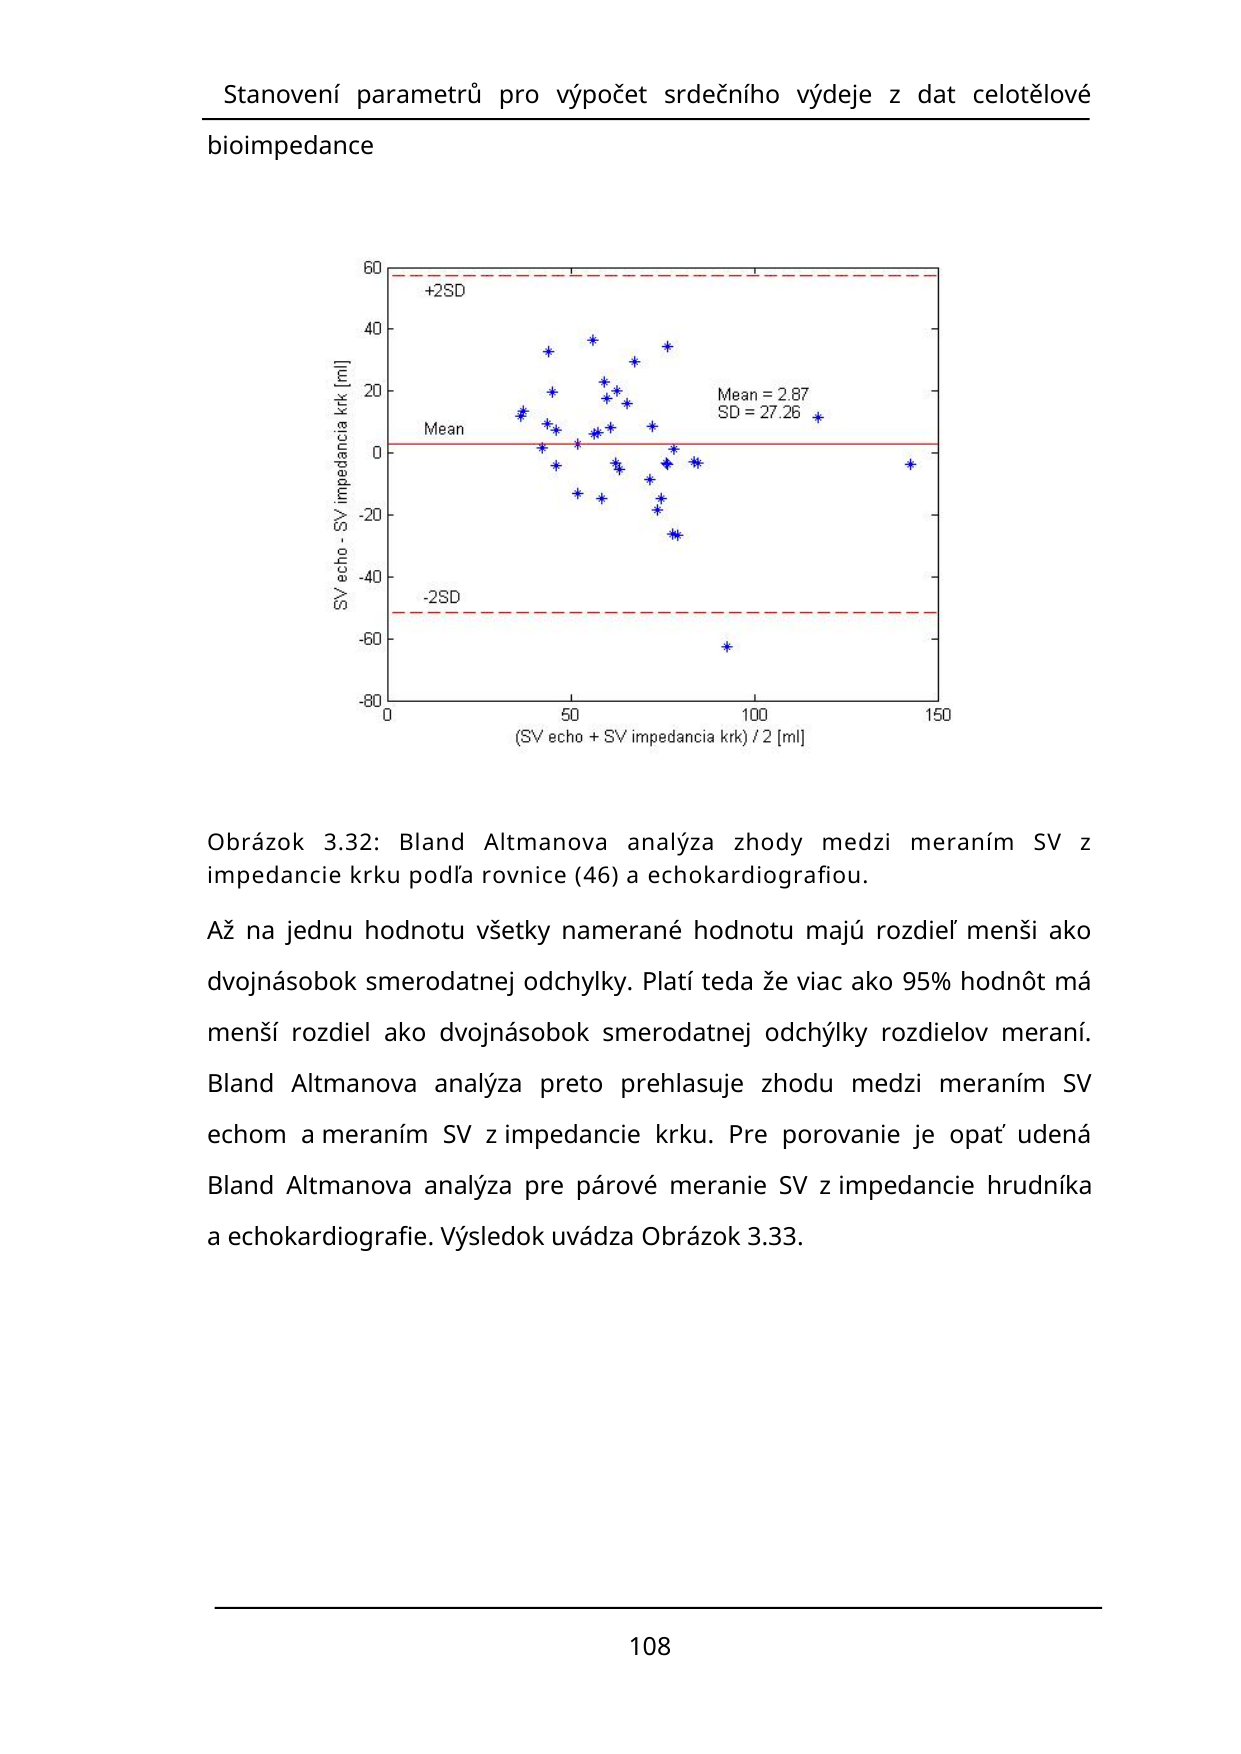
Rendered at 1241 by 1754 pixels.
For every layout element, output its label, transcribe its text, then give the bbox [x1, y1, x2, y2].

picture [295, 227, 1005, 759]
